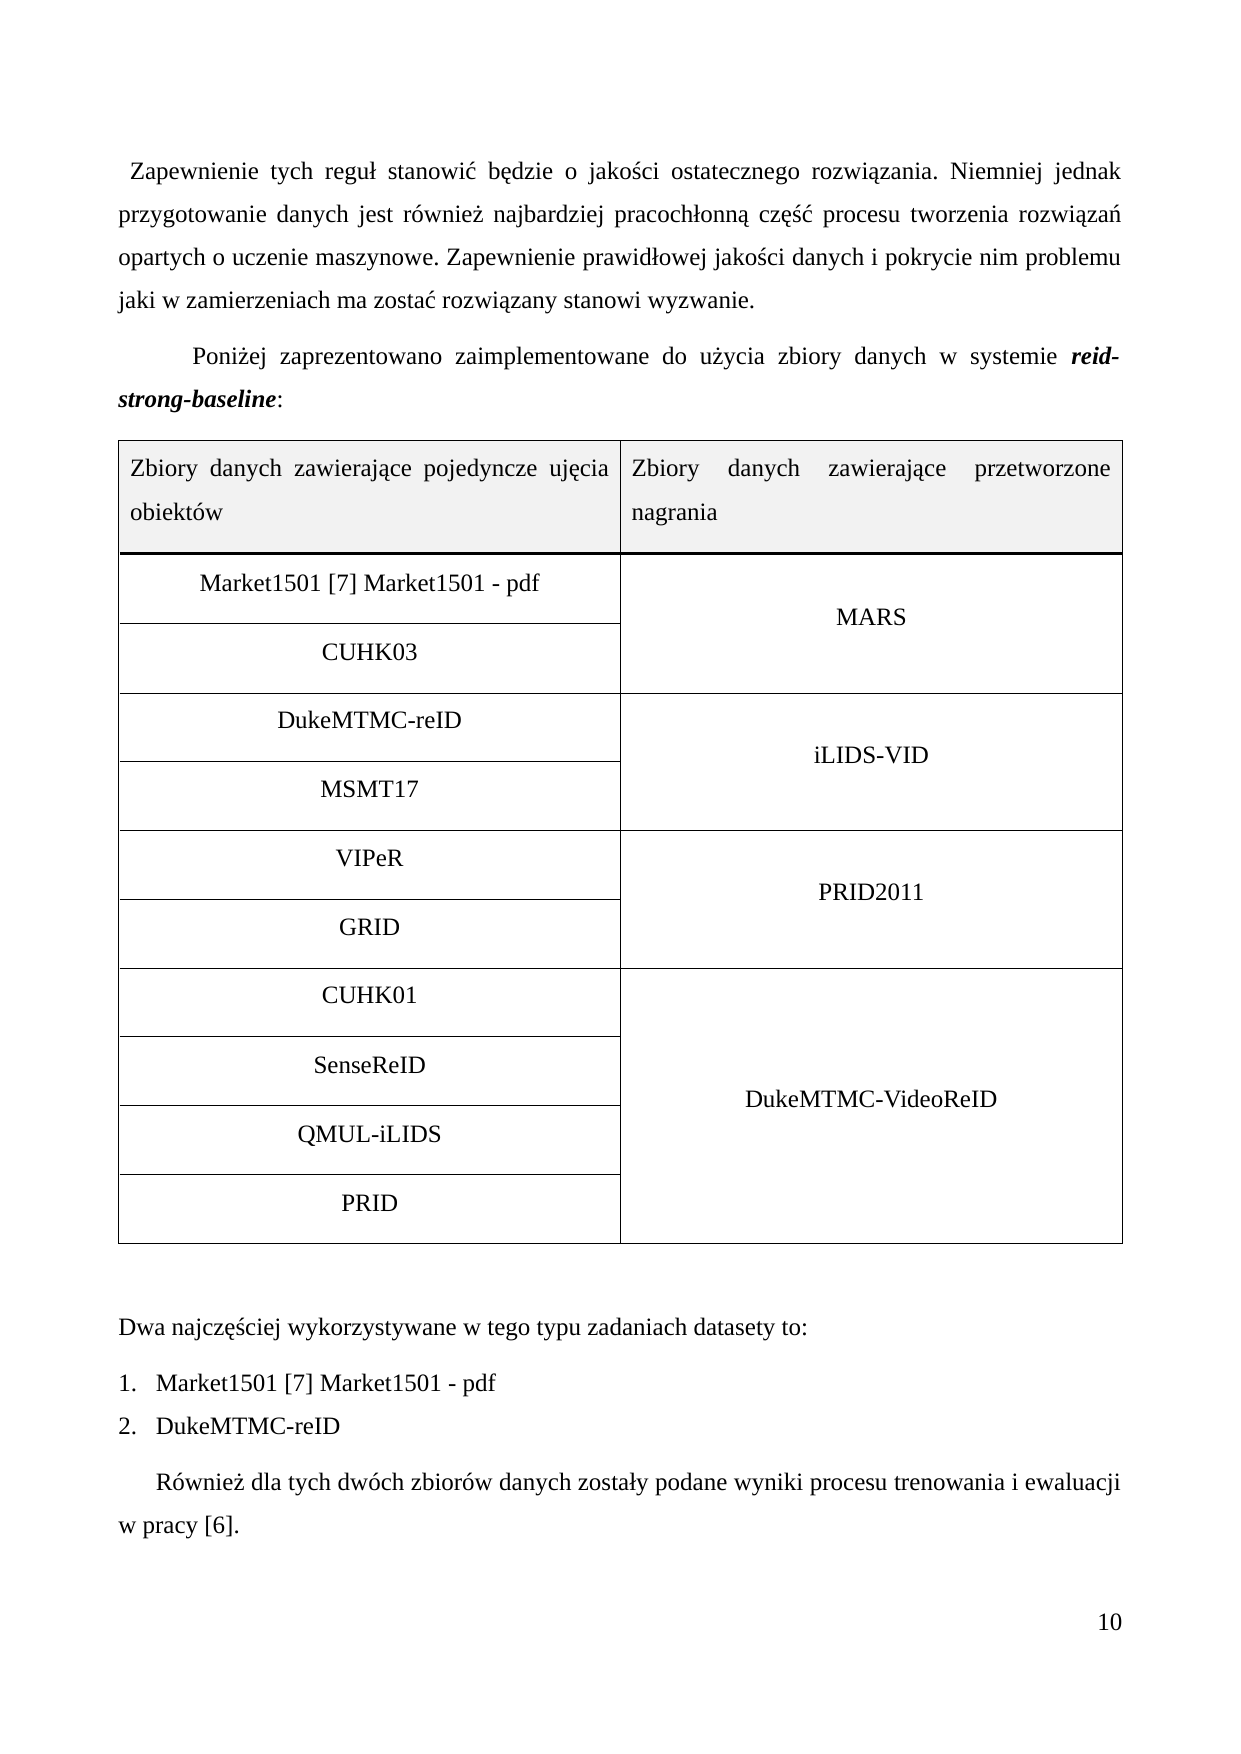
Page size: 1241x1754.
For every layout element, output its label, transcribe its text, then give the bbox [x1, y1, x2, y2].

text Dwa najczęściej wykorzystywane w tego typu zadaniach datasety to: [118, 1312, 1122, 1341]
table_cell CUHK03 [119, 624, 620, 692]
table_cell CUHK01 [119, 969, 620, 1036]
table_cell PRID [119, 1175, 620, 1243]
table_cell MSMT17 [119, 762, 620, 830]
list DukeMTMC-reID [118, 1411, 1122, 1440]
text Zapewnienie tych reguł stanowić będzie o jakości ostatecznego rozwiązania. Niemniej jednak przygotowanie danych jest również najbardziej pracochłonną część procesu tworzenia rozwiązań opartych o uczenie maszynowe. Zapewnienie prawidłowej jakości danych i pokrycie nim problemu jaki w zamierzeniach ma zostać rozwiązany stanowi wyzwanie. [118, 156, 1122, 314]
list Market1501 [7] Market1501 - pdf [118, 1368, 1122, 1397]
table_cell SenseReID [119, 1037, 620, 1105]
table_cell VIPeR [119, 831, 620, 898]
table_header Zbiory danych zawierające pojedyncze ujęcia obiektów [119, 441, 620, 552]
table_cell PRID2011 [621, 831, 1122, 968]
table_cell iLIDS-VID [621, 694, 1122, 830]
table_cell DukeMTMC-VideoReID [621, 969, 1122, 1243]
text Również dla tych dwóch zbiorów danych zostały podane wyniki procesu trenowania i ewaluacji w pracy [6]. [118, 1467, 1122, 1539]
table_cell DukeMTMC-reID [119, 694, 620, 761]
text Poniżej zaprezentowano zaimplementowane do użycia zbiory danych w systemie reid-strong-baseline: [118, 341, 1122, 413]
table_cell Market1501 [7] Market1501 - pdf [119, 553, 620, 623]
table_cell QMUL-iLIDS [119, 1106, 620, 1174]
table_header Zbiory danych zawierające przetworzone nagrania [621, 441, 1122, 552]
table_cell MARS [621, 555, 1122, 692]
table_cell GRID [119, 900, 620, 968]
